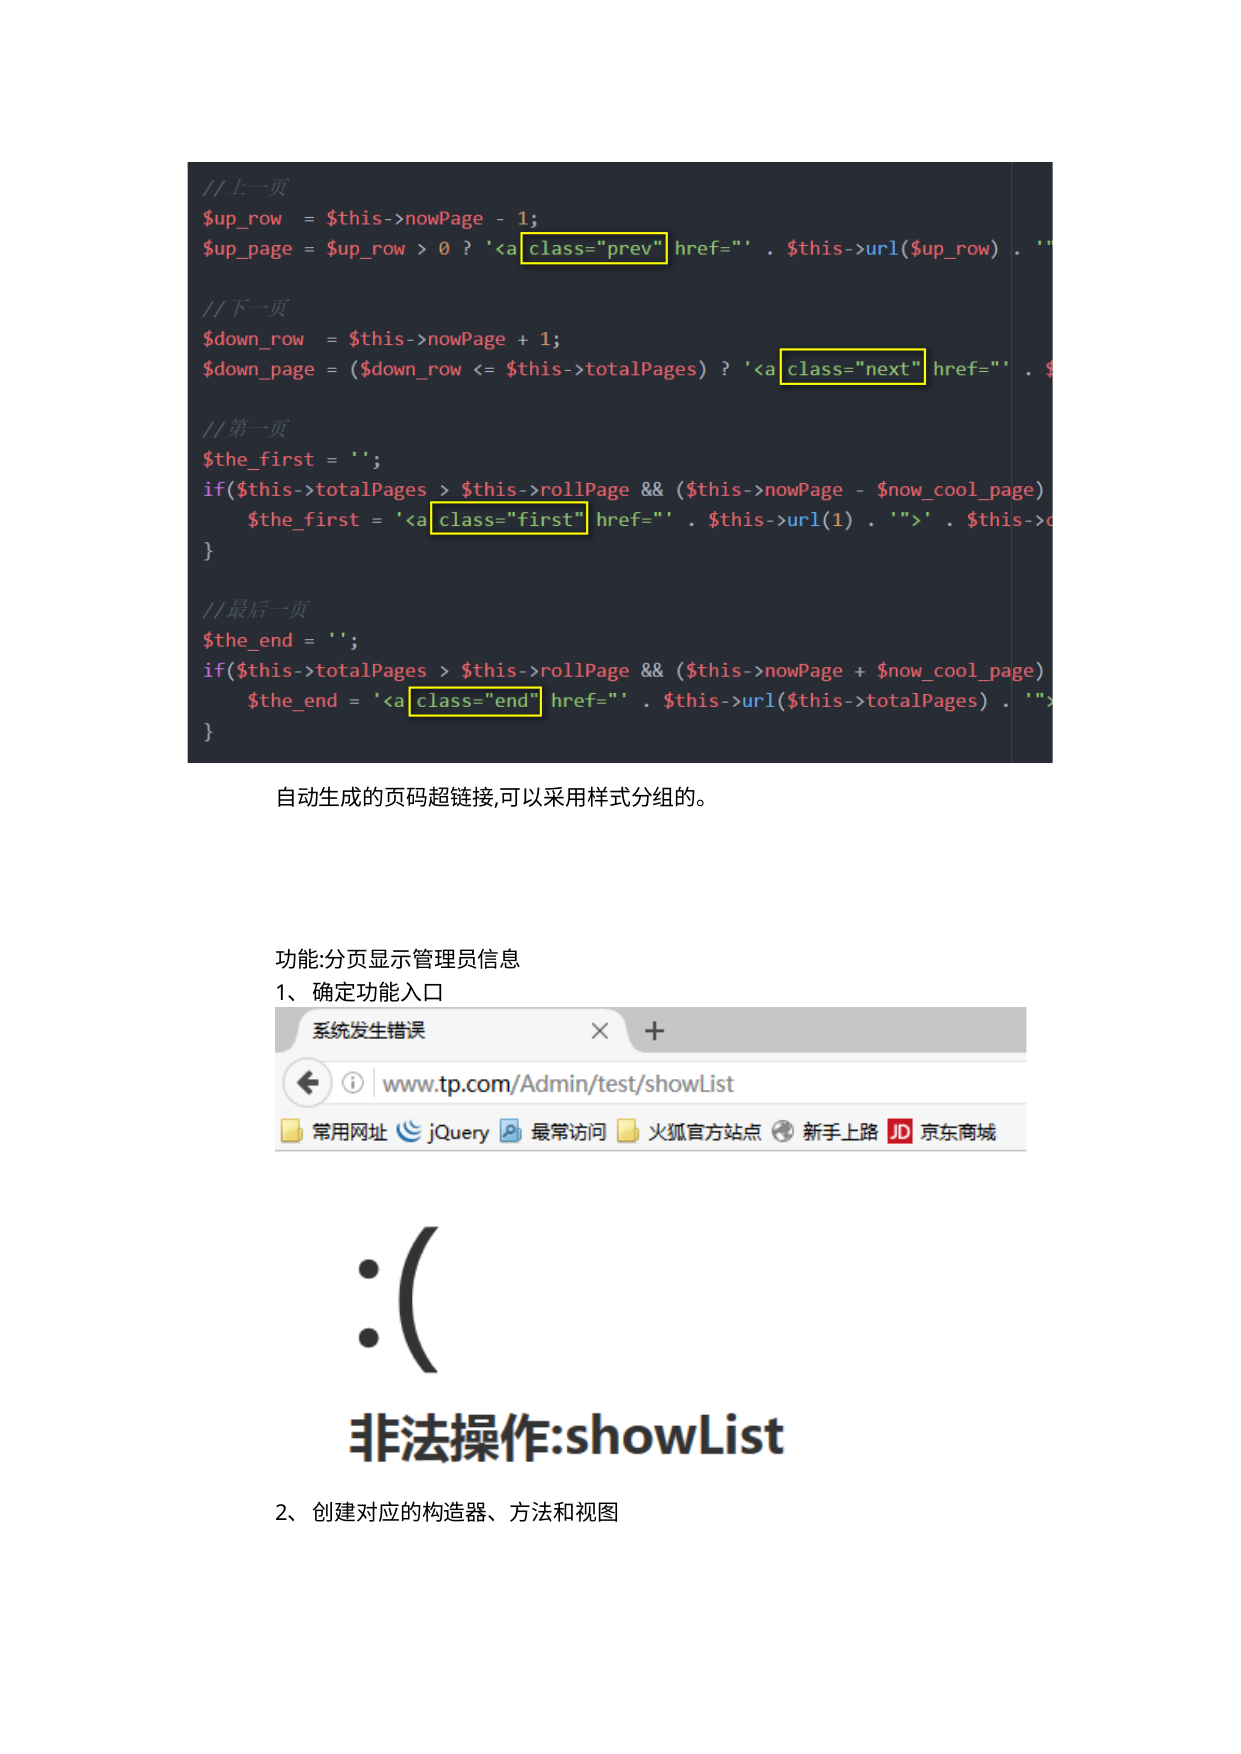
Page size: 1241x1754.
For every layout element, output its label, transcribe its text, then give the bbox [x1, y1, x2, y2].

picture [187, 162, 1053, 763]
text 自动生成的页码超链接,可以采用样式分组的。 [187, 779, 1053, 812]
list 创建对应的构造器、方法和视图 [275, 1494, 1053, 1527]
list 确定功能入口 [275, 974, 1053, 1007]
picture [275, 1007, 1027, 1473]
text 功能:分页显示管理员信息 [187, 942, 1053, 974]
